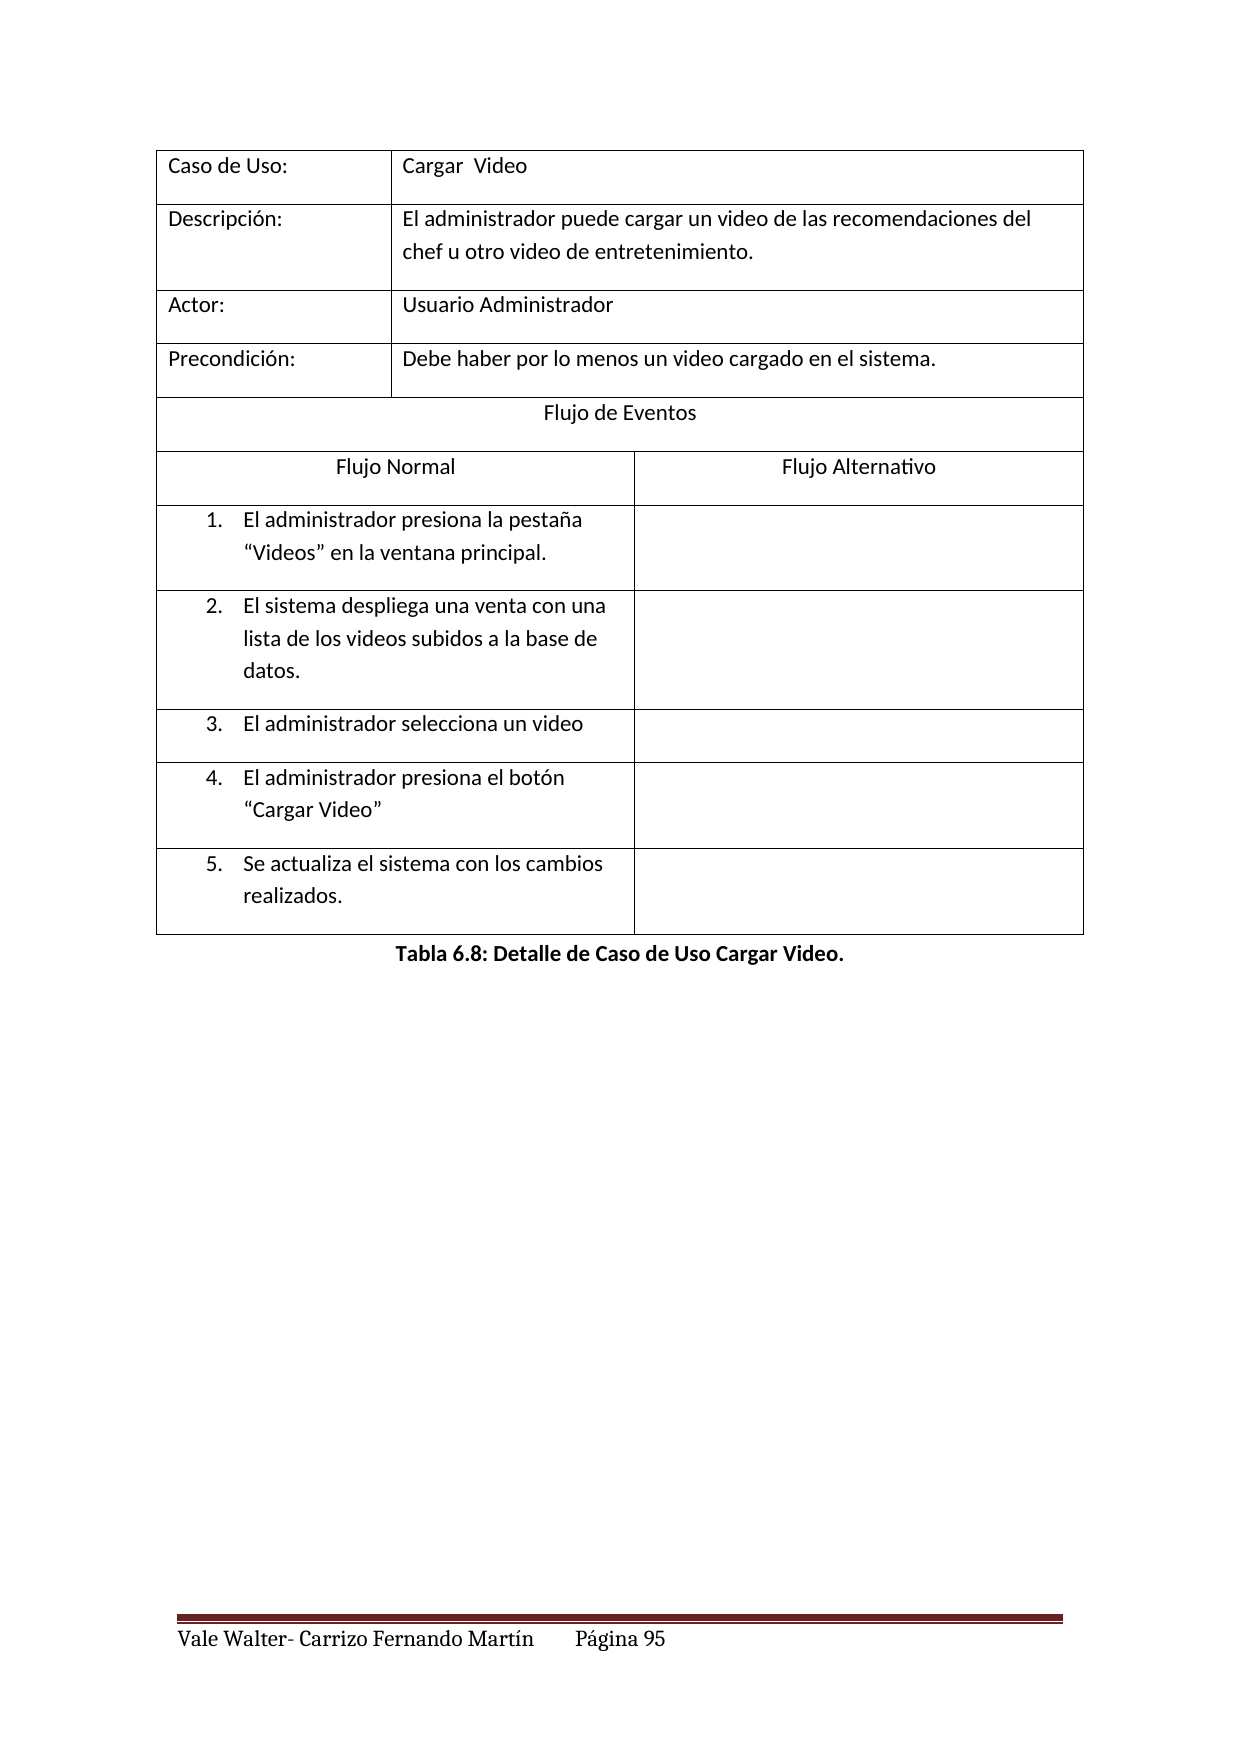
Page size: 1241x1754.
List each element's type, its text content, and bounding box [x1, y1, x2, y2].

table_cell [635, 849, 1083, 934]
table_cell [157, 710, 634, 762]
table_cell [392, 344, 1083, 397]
text Tabla 6.8: Detalle de Caso de Uso Cargar Video. [177, 935, 1063, 967]
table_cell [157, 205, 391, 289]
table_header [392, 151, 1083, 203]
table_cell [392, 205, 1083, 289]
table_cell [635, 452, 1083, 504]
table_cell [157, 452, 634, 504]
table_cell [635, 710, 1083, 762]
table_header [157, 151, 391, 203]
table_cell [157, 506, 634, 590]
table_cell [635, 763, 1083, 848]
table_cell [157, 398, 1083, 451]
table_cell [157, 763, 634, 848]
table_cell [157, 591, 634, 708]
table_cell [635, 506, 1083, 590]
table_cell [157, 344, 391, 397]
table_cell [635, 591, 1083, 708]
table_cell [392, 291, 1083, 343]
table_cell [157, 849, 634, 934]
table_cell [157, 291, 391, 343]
